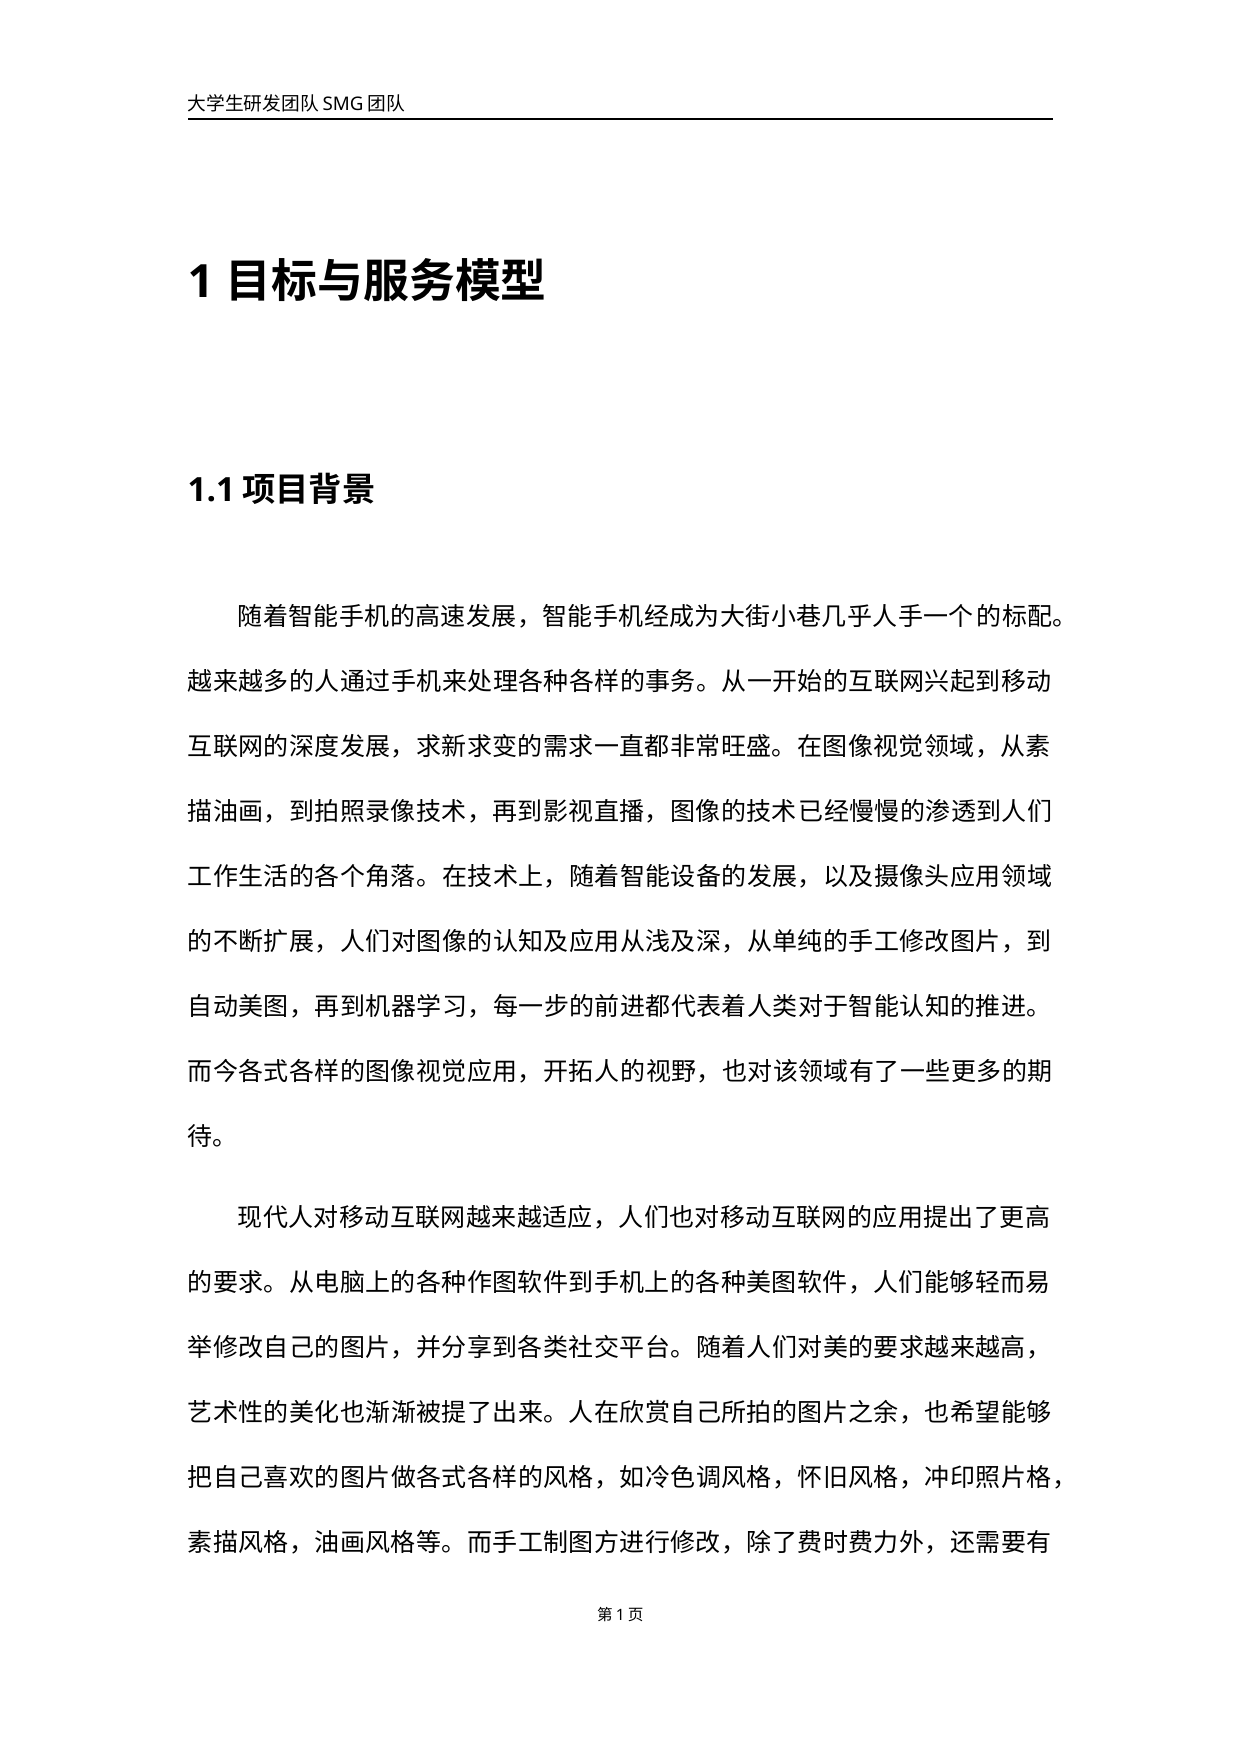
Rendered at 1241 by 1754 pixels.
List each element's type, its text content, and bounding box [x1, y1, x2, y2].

subtitle 1.1项目背景 [187, 455, 1053, 520]
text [187, 1183, 1053, 1573]
text 随着智能手机的高速发展，智能手机经成为大街小巷几乎人手一个的标配。越来越多的人通过手机来处理各种各样的事务。从一开始的互联网兴起到移动互联网的深度发展，求新求变的需求一直都非常旺盛。在图像视觉领域，从素描油画，到拍照录像技术，再到影视直播，图像的技术已经慢慢的渗透到人们工作生活的各个角落。在技术上，随着智能设备的发展，以及摄像头应用领域的不断扩展，人们对图像的认知及应用从浅及深，从单纯的手工修改图片，到自动美图，再到机器学习，每一步的前进都代表着人类对于智能认知的推进。而今各式各样的图像视觉应用，开拓人的视野，也对该领域有了一些更多的期待。 [187, 582, 1053, 1167]
subtitle 1 目标与服务模型 [187, 229, 1053, 327]
